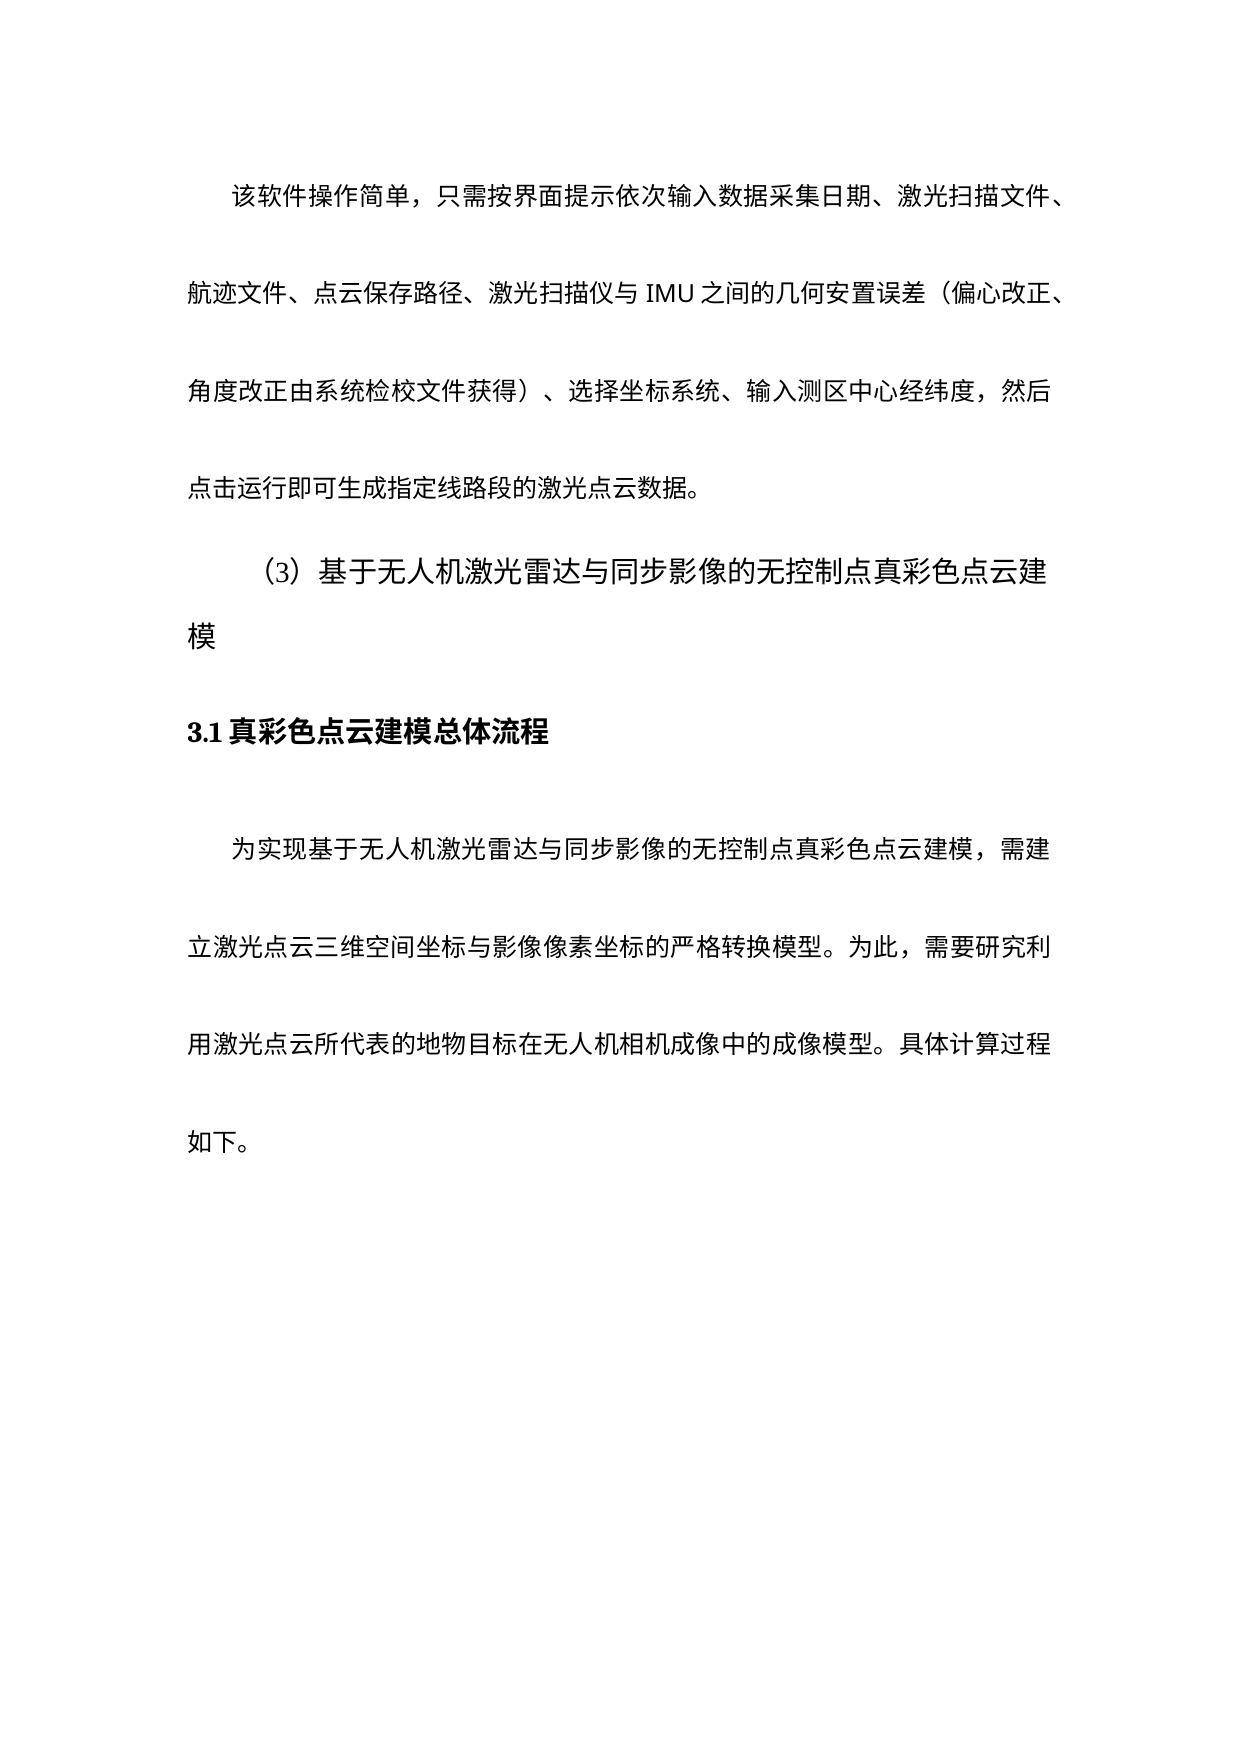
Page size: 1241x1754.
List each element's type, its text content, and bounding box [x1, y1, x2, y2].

text （3）基于无人机激光雷达与同步影像的无控制点真彩色点云建模 [187, 538, 1053, 668]
text 为实现基于无人机激光雷达与同步影像的无控制点真彩色点云建模，需建立激光点云三维空间坐标与影像像素坐标的严格转换模型。为此，需要研究利用激光点云所代表的地物目标在无人机相机成像中的成像模型。具体计算过程如下。 [187, 816, 1053, 1173]
subtitle 3.1 真彩色点云建模总体流程 [187, 697, 1053, 762]
text 该软件操作简单，只需按界面提示依次输入数据采集日期、激光扫描文件、航迹文件、点云保存路径、激光扫描仪与IMU之间的几何安置误差（偏心改正、角度改正由系统检校文件获得）、选择坐标系统、输入测区中心经纬度，然后点击运行即可生成指定线路段的激光点云数据。 [187, 162, 1053, 519]
